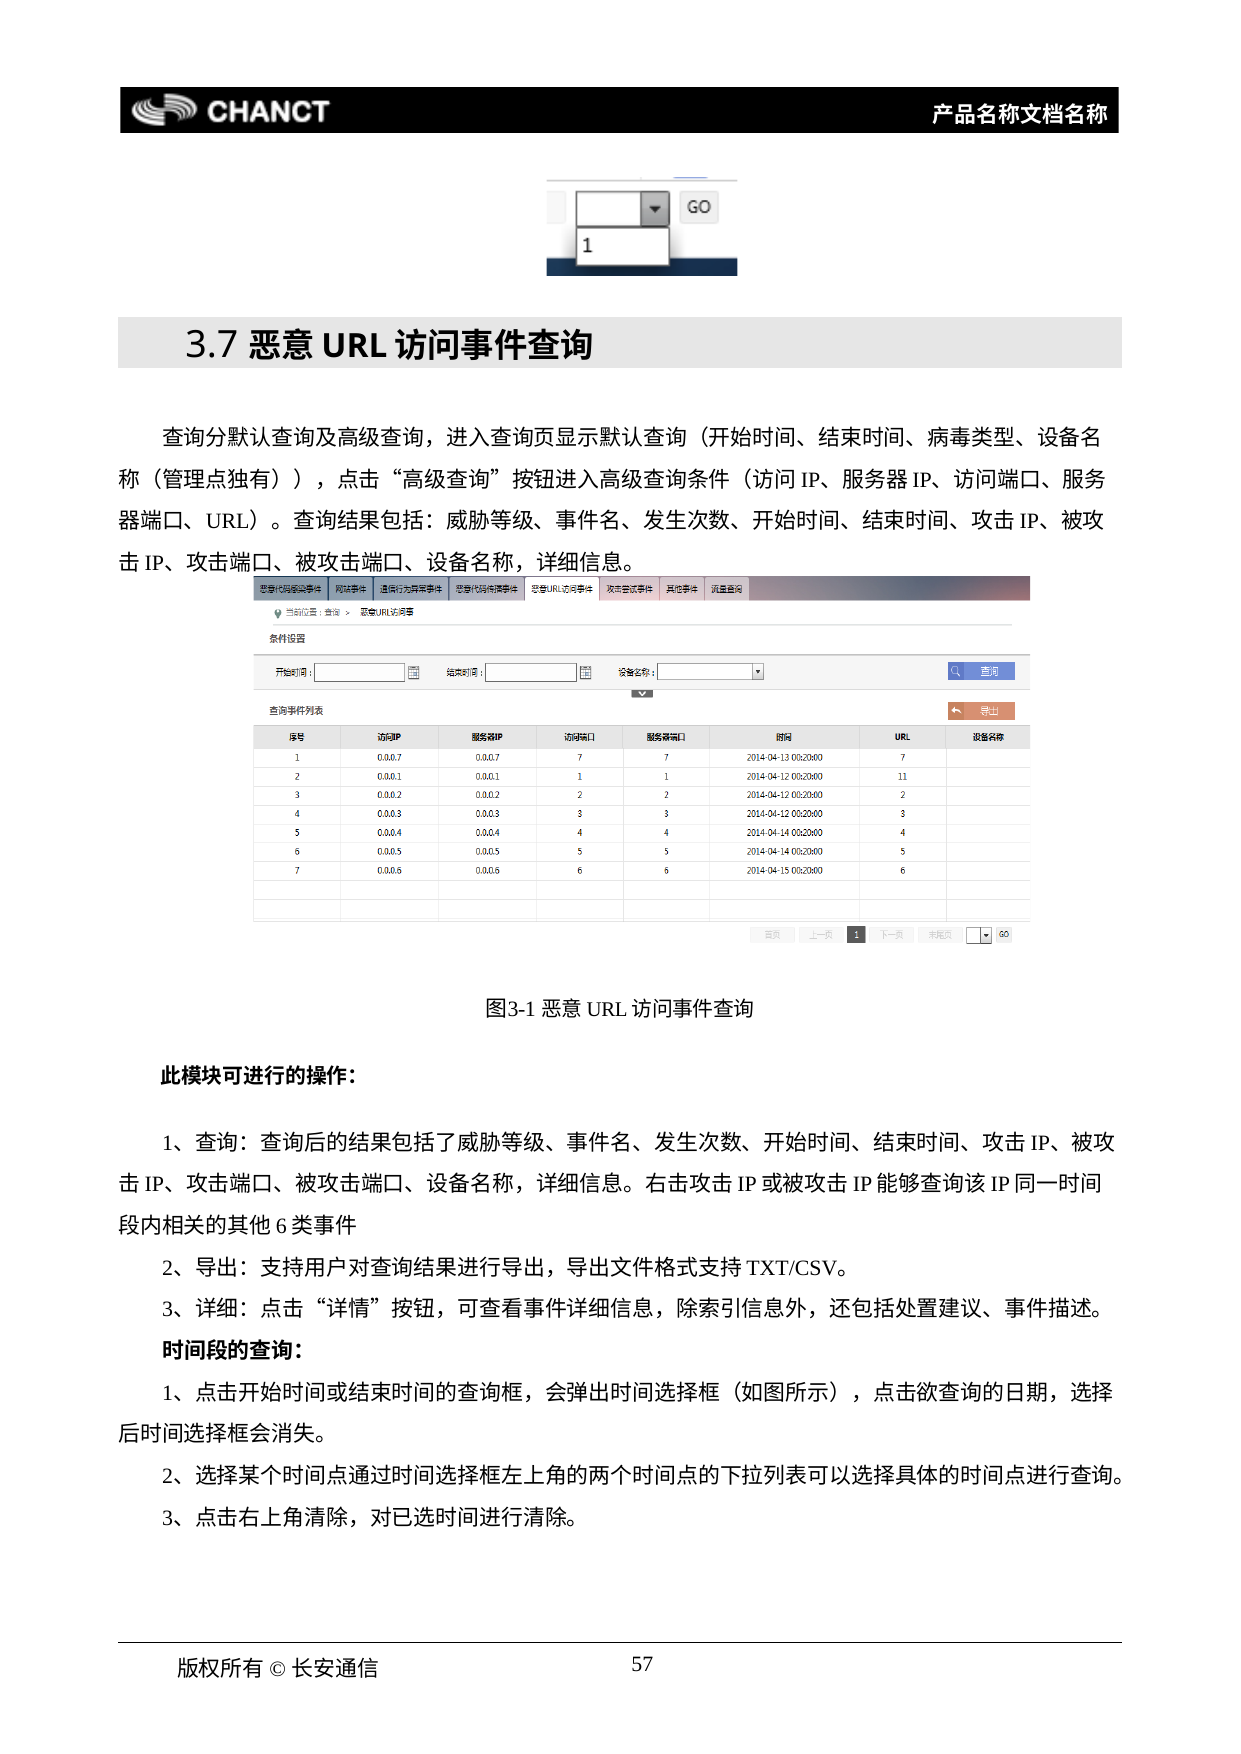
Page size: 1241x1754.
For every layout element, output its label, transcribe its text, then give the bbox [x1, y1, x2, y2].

picture [120, 87, 1119, 133]
text 1、点击开始时间或结束时间的查询框，会弹出时间选择框（如图所示），点击欲查询的日期，选择后时间选择框会消失。 [118, 1364, 1122, 1448]
text 恶意URL访问事件查询 [118, 991, 1122, 1023]
text 2、导出：支持用户对查询结果进行导出，导出文件格式支持TXT/CSV。 [118, 1239, 1122, 1281]
text 此模块可进行的操作： [118, 1048, 1122, 1089]
picture [253, 576, 1031, 958]
subtitle 恶意URL访问事件查询 [118, 317, 1122, 368]
text 查询分默认查询及高级查询，进入查询页显示默认查询（开始时间、结束时间、病毒类型、设备名称（管理点独有）），点击“高级查询”按钮进入高级查询条件（访问IP、服务器IP、访问端口、服务器端口、URL）。查询结果包括：威胁等级、事件名、发生次数、开始时间、结束时间、攻击IP、被攻击IP、攻击端口、被攻击端口、设备名称，详细信息。 [118, 410, 1122, 577]
text 2、选择某个时间点通过时间选择框左上角的两个时间点的下拉列表可以选择具体的时间点进行查询。 [118, 1448, 1122, 1489]
text 3、详细：点击“详情”按钮，可查看事件详细信息，除索引信息外，还包括处置建议、事件描述。 [118, 1281, 1122, 1323]
text 3、点击右上角清除，对已选时间进行清除。 [118, 1489, 1122, 1531]
picture [546, 177, 738, 276]
text 时间段的查询： [118, 1323, 1122, 1364]
text 1、查询：查询后的结果包括了威胁等级、事件名、发生次数、开始时间、结束时间、攻击IP、被攻击IP、攻击端口、被攻击端口、设备名称，详细信息。右击攻击IP或被攻击IP能够查询该IP同一时间段内相关的其他6类事件 [118, 1114, 1122, 1239]
